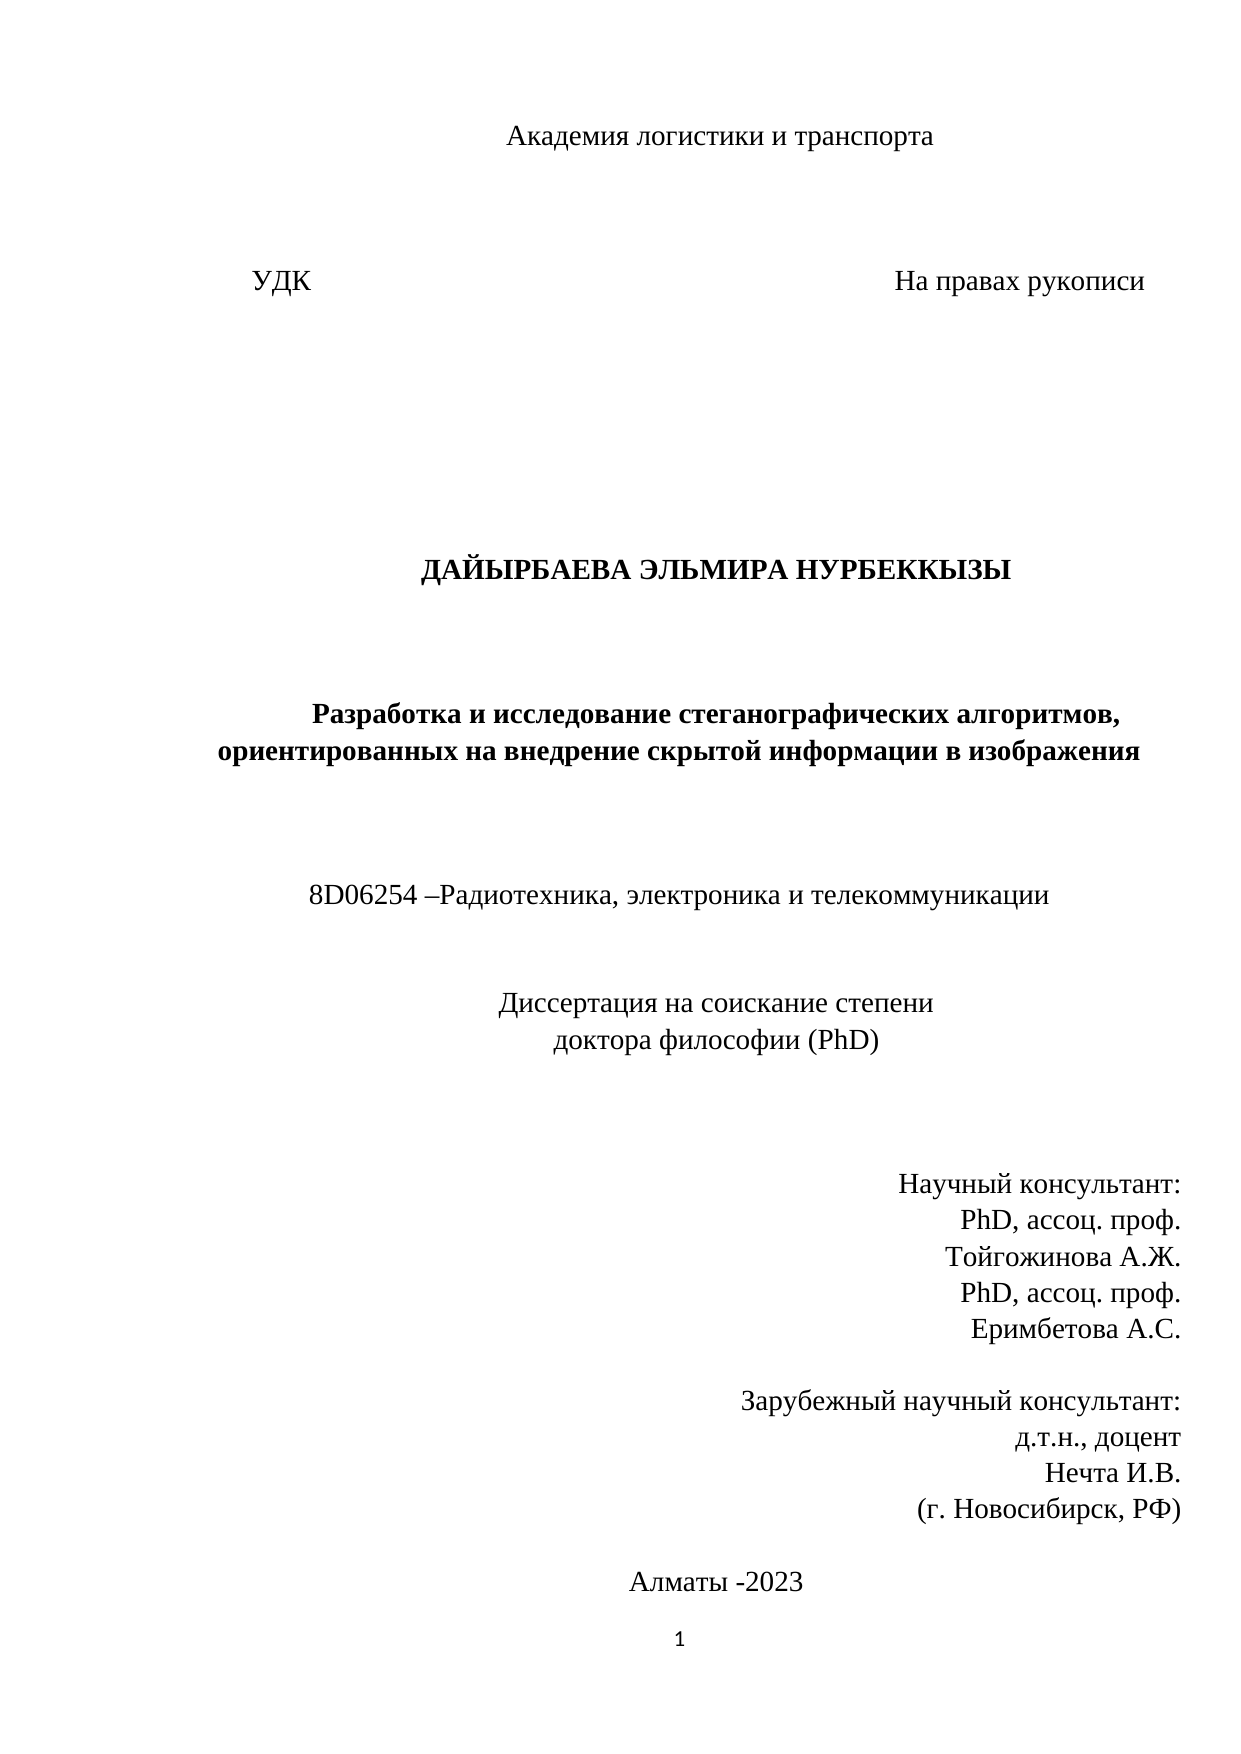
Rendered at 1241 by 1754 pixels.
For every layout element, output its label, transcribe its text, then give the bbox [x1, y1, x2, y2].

text Алматы -2023 [177, 1564, 1181, 1597]
text (г. Новосибирск, РФ) [177, 1492, 1181, 1525]
text Нечта И.В. [177, 1456, 1181, 1489]
text Академия логистики и транспорта [177, 118, 1181, 152]
text Тойгожинова А.Ж. [177, 1239, 1181, 1272]
text Зарубежный научный консультант: [177, 1383, 1181, 1417]
text Еримбетова А.С. [177, 1311, 1181, 1344]
text PhD, ассоц. проф. [177, 1202, 1181, 1236]
text ДАЙЫРБАЕВА ЭЛЬМИРА НУРБЕККЫЗЫ [177, 552, 1181, 585]
text д.т.н., доцент [177, 1419, 1181, 1453]
text доктора философии (PhD) [177, 1022, 1181, 1055]
text Диссертация на соискание степени [177, 986, 1181, 1019]
text Научный консультант: [177, 1166, 1181, 1200]
text PhD, ассоц. проф. [177, 1275, 1181, 1308]
text 8D06254 –Радиотехника, электроника и телекоммуникации [177, 877, 1181, 911]
text УДК На правах рукописи [177, 263, 1181, 296]
text Разработка и исследование стеганографических алгоритмов, ориентированных на внедрение скрытой информации в изображения [177, 696, 1181, 766]
